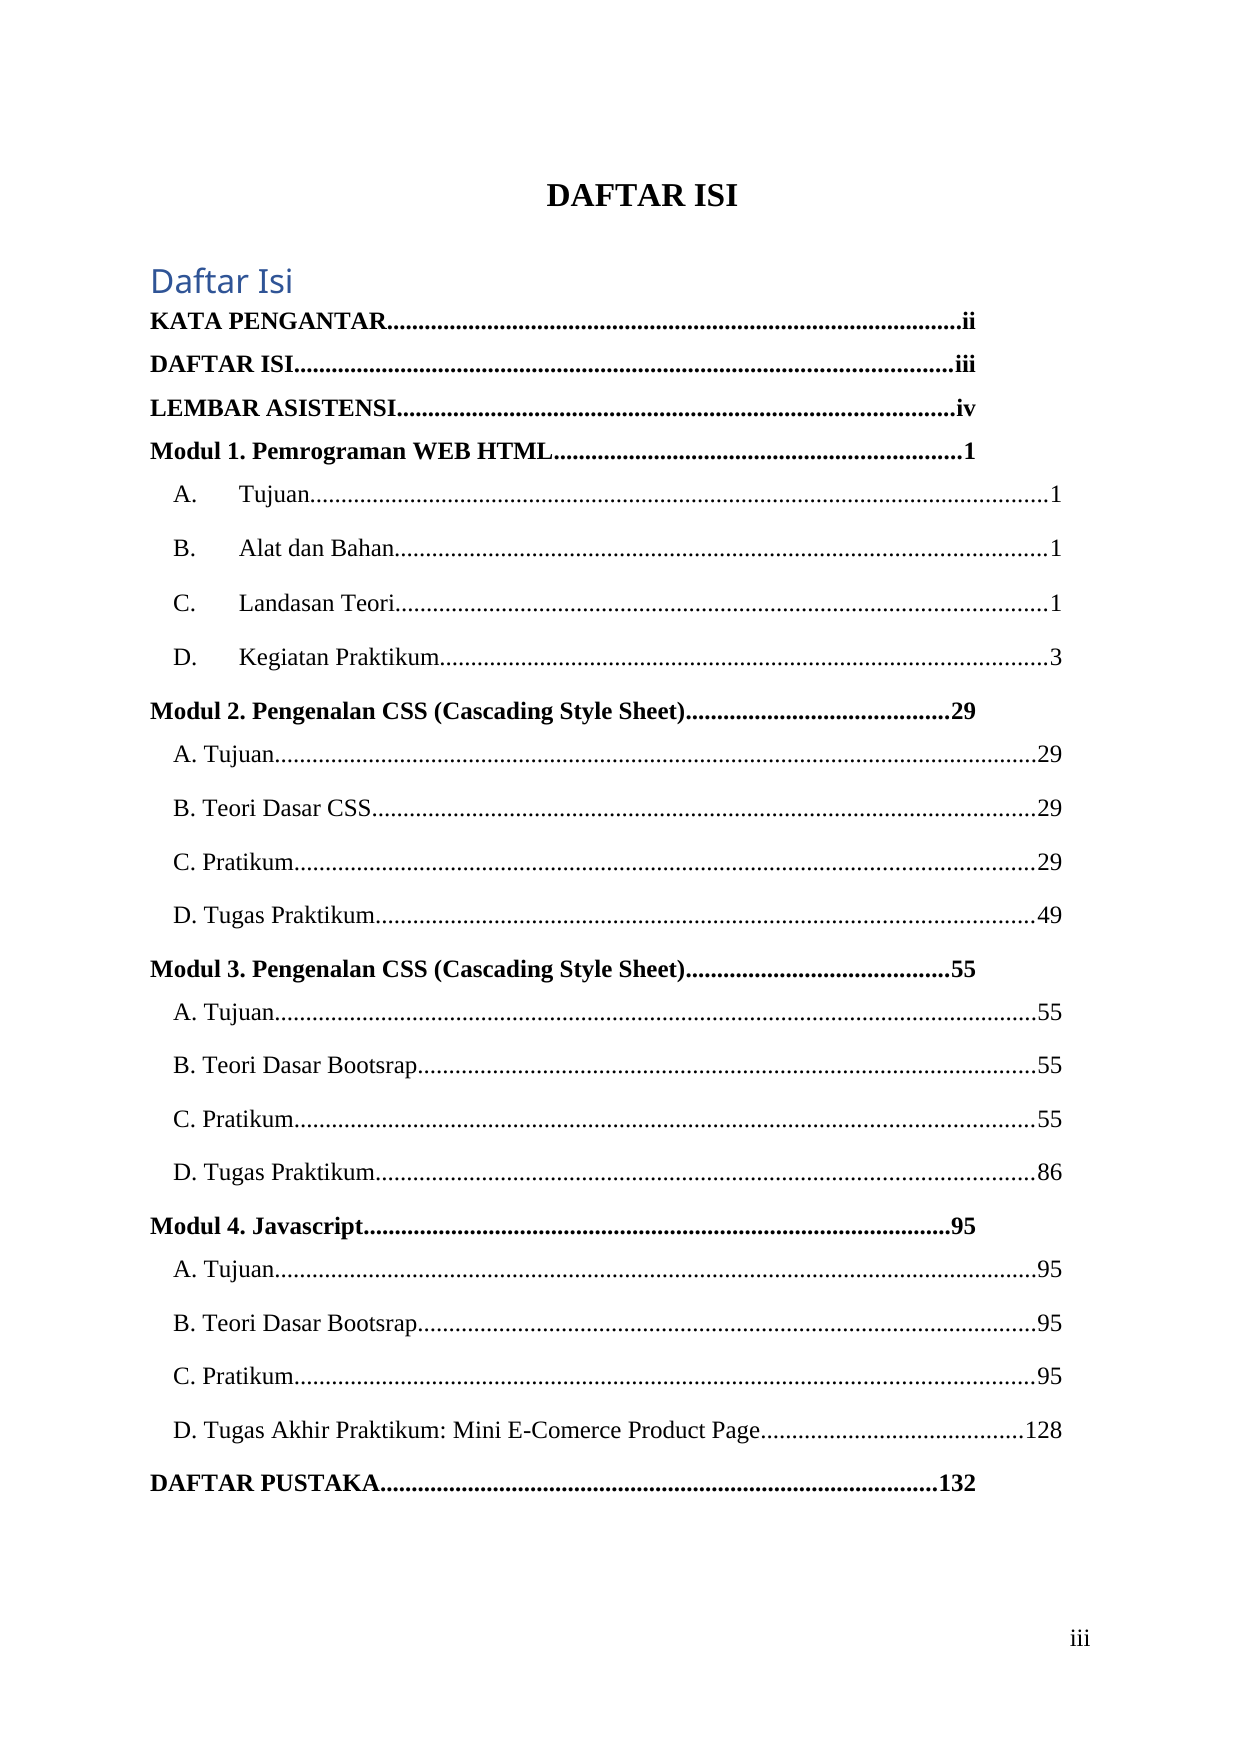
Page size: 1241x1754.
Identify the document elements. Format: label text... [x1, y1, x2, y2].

subtitle DAFTAR ISI [194, 175, 1090, 213]
